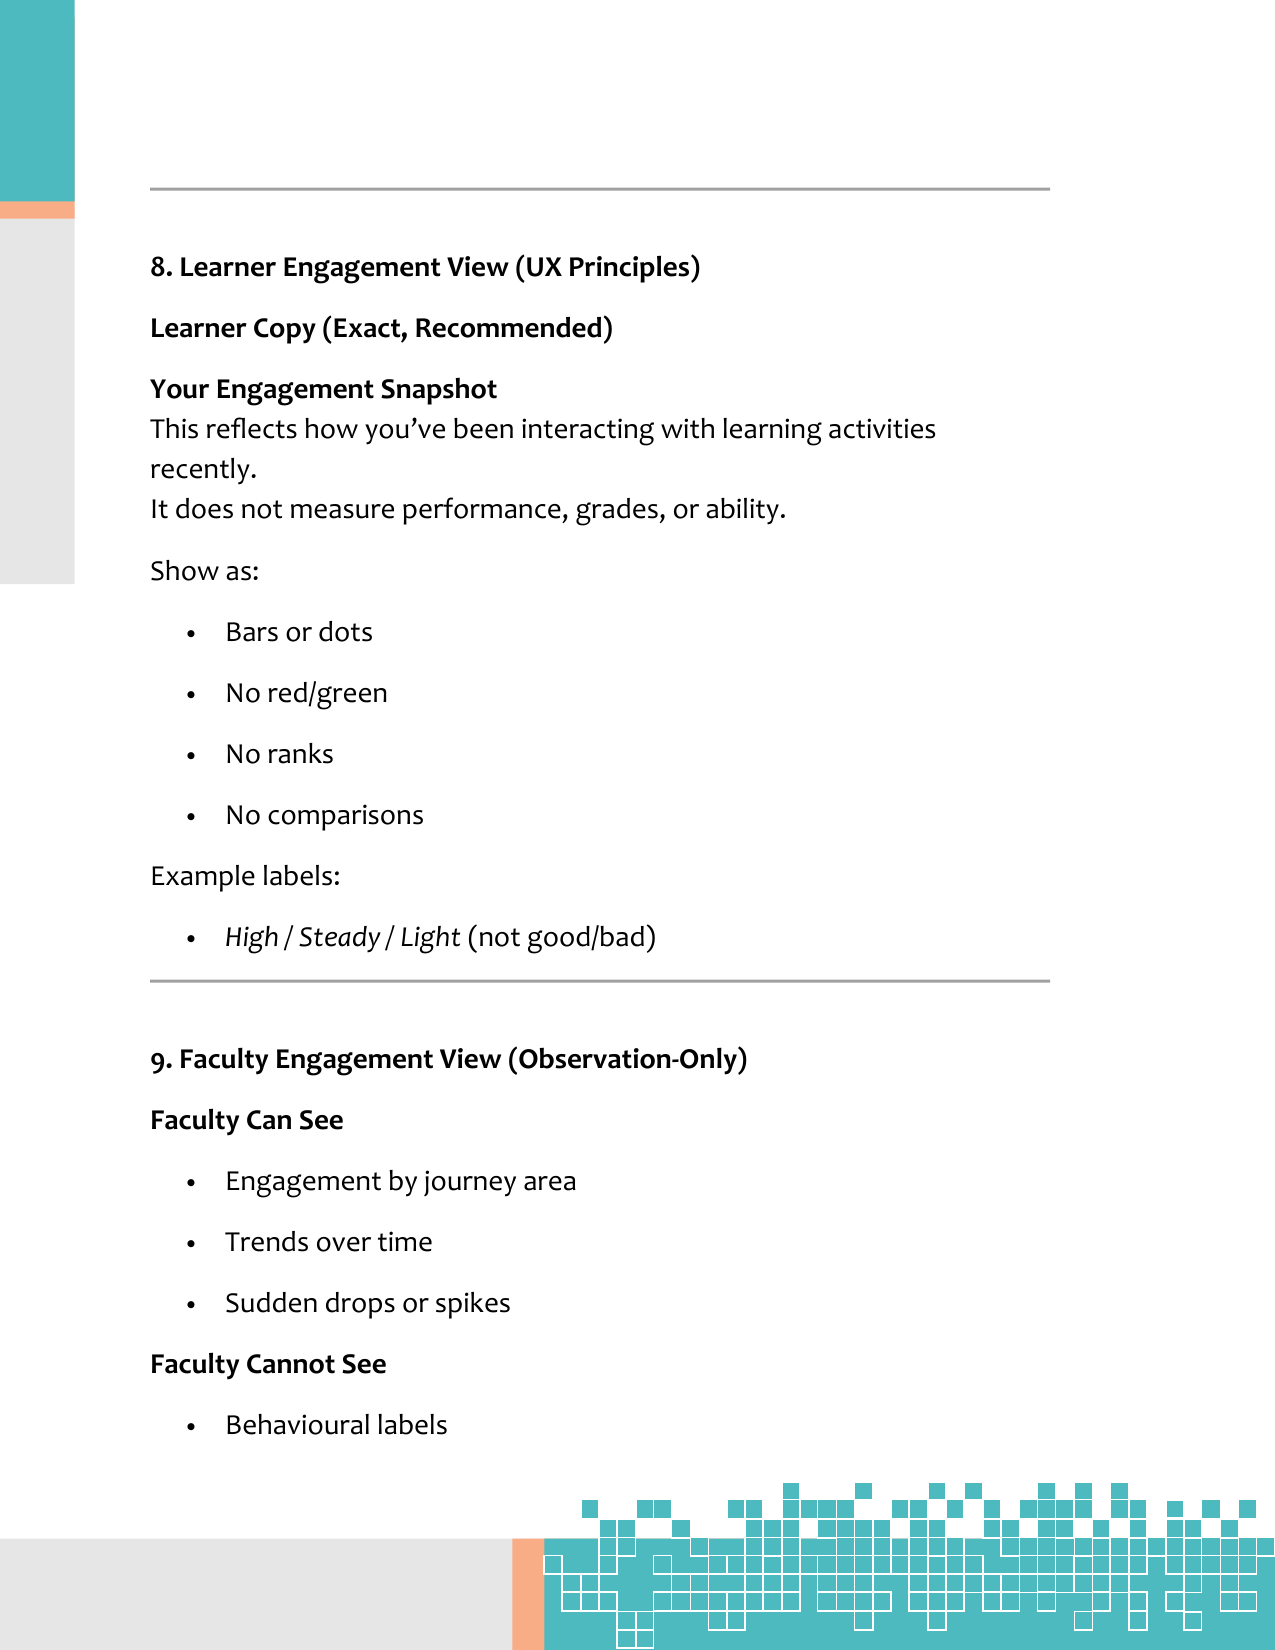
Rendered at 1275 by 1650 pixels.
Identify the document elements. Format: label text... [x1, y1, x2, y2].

list Behavioural labels [187, 1407, 975, 1442]
text Faculty Can See [150, 1102, 975, 1137]
list Engagement by journey area [187, 1163, 975, 1198]
text Your Engagement Snapshot This reflects how you’ve been interacting with learning activities recently. It does not measure performance, grades, or ability. [150, 371, 975, 527]
text Show as: [150, 552, 975, 588]
text 9. Faculty Engagement View (Observation-Only) [150, 1041, 975, 1076]
list No comparisons [187, 796, 975, 832]
list Trends over time [187, 1224, 975, 1259]
text Example labels: [150, 857, 975, 893]
list High / Steady / Light (not good/bad) [187, 918, 975, 954]
text Faculty Cannot See [150, 1346, 975, 1381]
list Bars or dots [187, 613, 975, 649]
text 8. Learner Engagement View (UX Principles) [150, 248, 975, 284]
text Learner Copy (Exact, Recommended) [150, 309, 975, 345]
list No ranks [187, 735, 975, 771]
list No red/green [187, 674, 975, 710]
list Sudden drops or spikes [187, 1285, 975, 1320]
